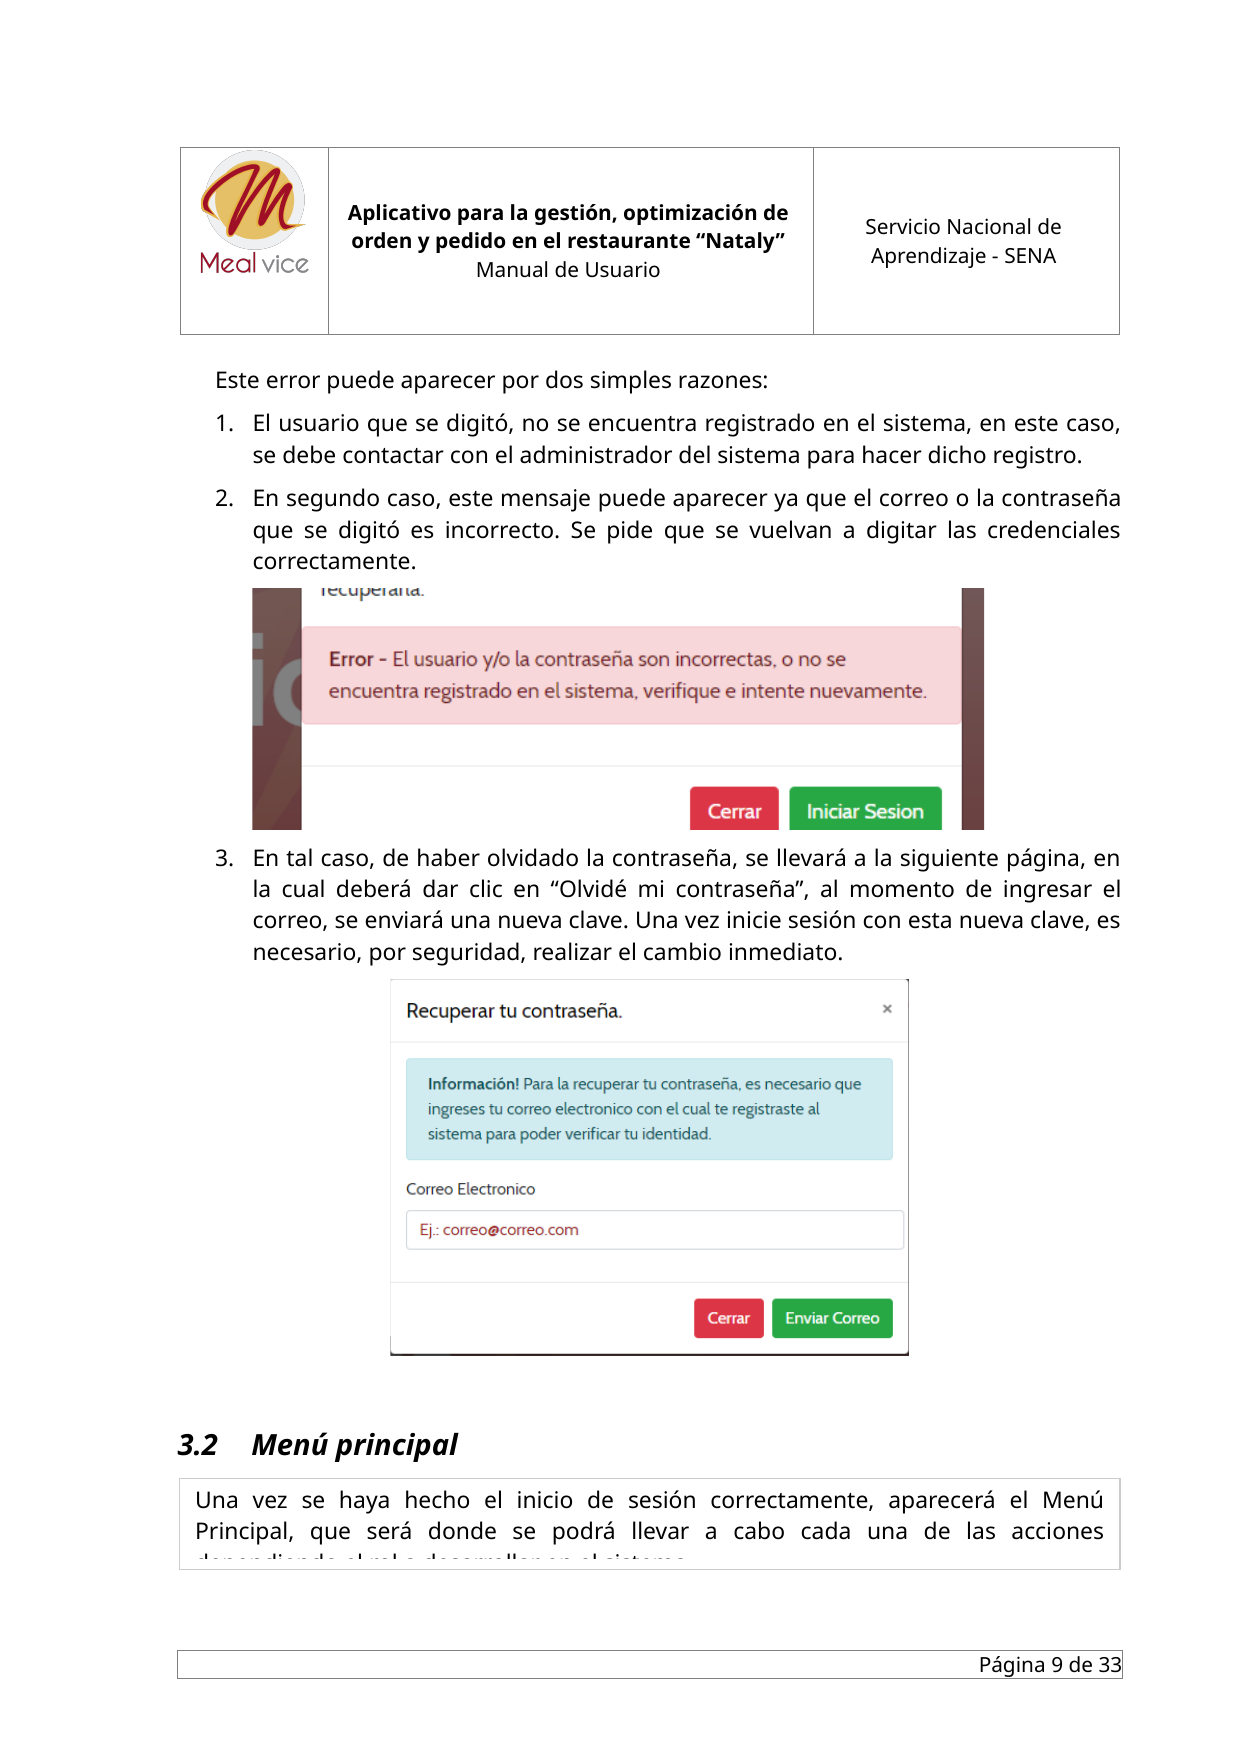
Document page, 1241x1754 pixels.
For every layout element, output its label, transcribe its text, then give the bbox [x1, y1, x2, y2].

picture [252, 588, 985, 830]
subtitle Menú principal [177, 1424, 1122, 1463]
picture [200, 150, 309, 273]
text Este error puede aparecer por dos simples razones: [215, 364, 1122, 395]
list El usuario que se digitó, no se encuentra registrado en el sistema, en este caso, se debe contactar con el administrador del sistema para hacer dicho registro. [215, 407, 1122, 470]
list En segundo caso, este mensaje puede aparecer ya que el correo o la contraseña que se digitó es incorrecto. Se pide que se vuelvan a digitar las credenciales correctamente. [215, 482, 1122, 576]
picture [390, 979, 909, 1356]
list En tal caso, de haber olvidado la contraseña, se llevará a la siguiente página, en la cual deberá dar clic en “Olvidé mi contraseña”, al momento de ingresar el correo, se enviará una nueva clave. Una vez inicie sesión con esta nueva clave, es necesario, por seguridad, realizar el cambio inmediato. [215, 842, 1122, 967]
